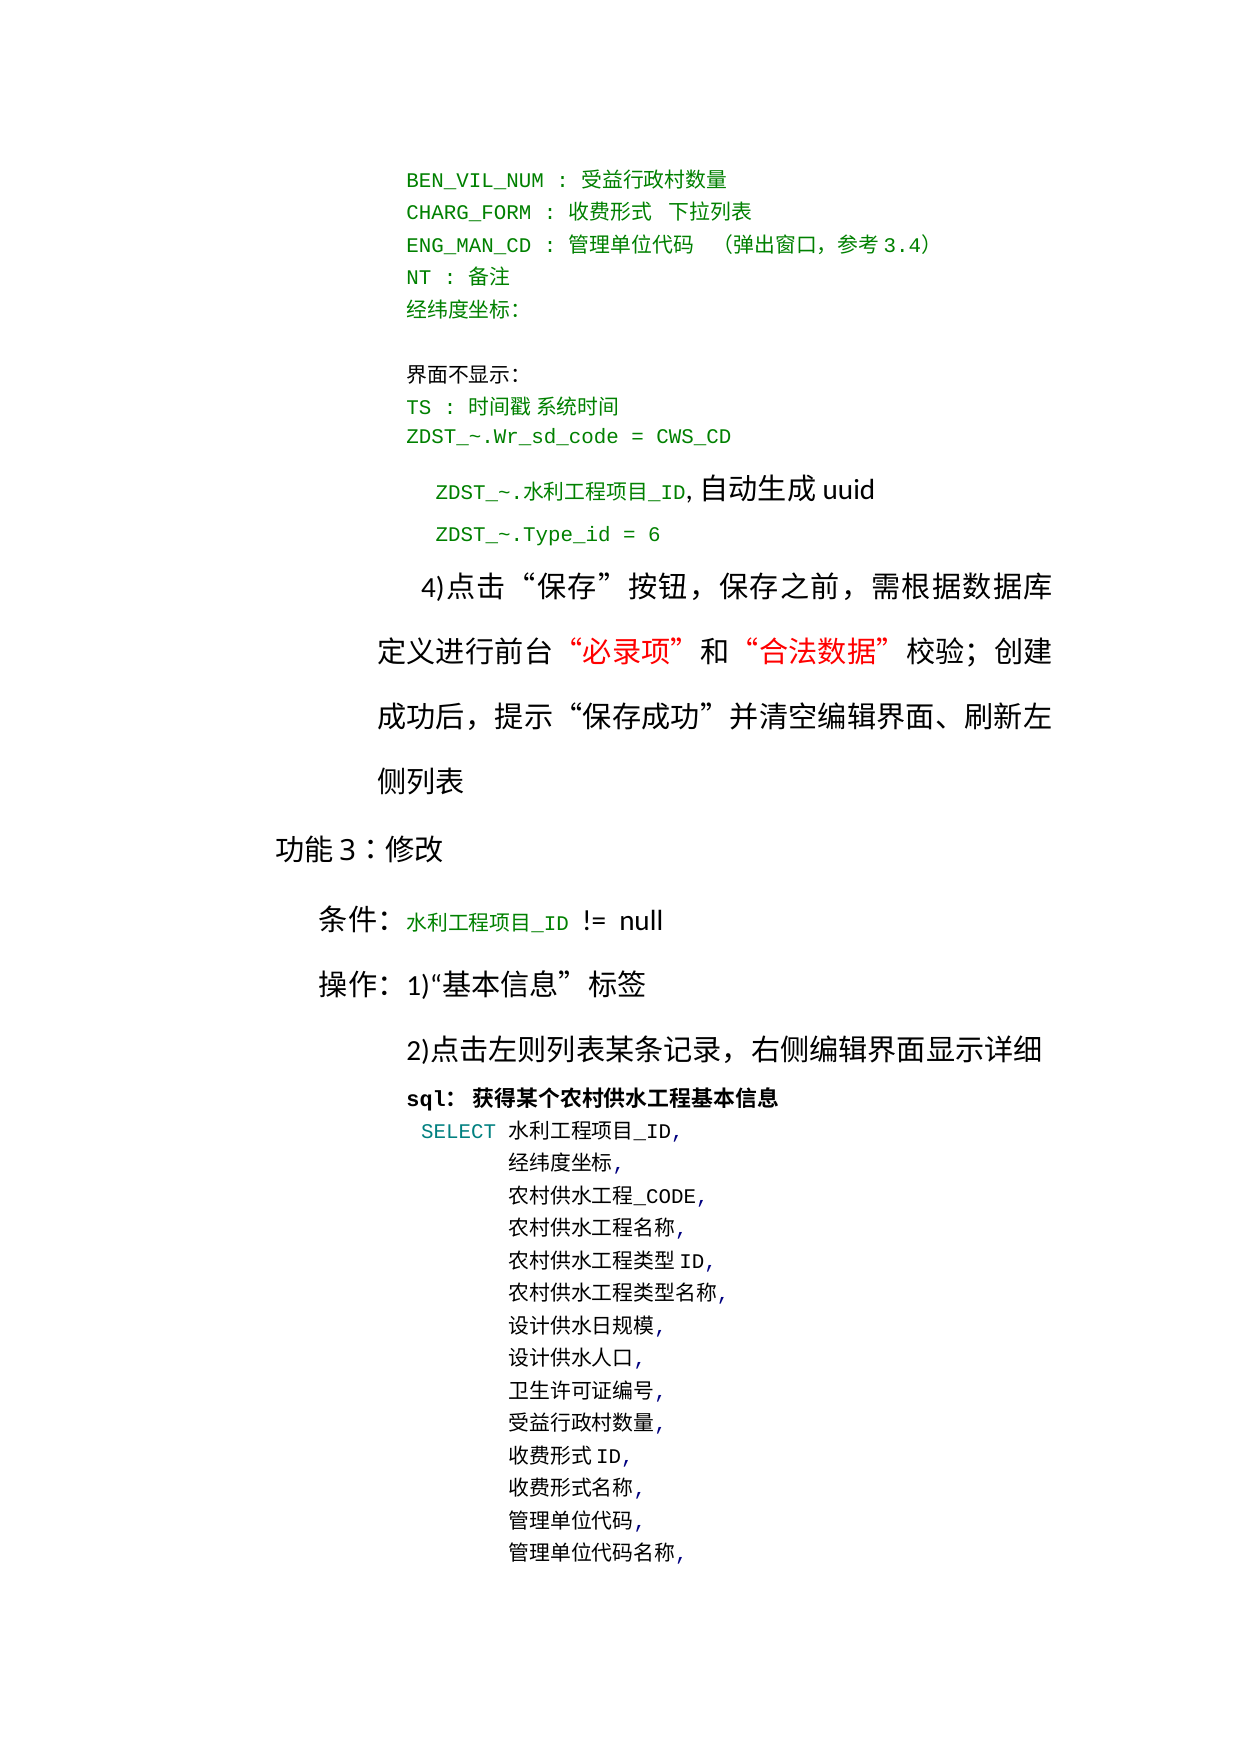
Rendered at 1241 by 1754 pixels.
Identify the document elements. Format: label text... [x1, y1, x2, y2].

text 农村供水工程_CODE, [421, 1178, 1053, 1210]
text 收费形式名称, [421, 1470, 1053, 1503]
subtitle 功能3：修改 [275, 816, 1053, 881]
text ZDST_~.水利工程项目_ID, 自动生成 uuid [392, 454, 1053, 519]
text sql： 获得某个农村供水工程基本信息 [362, 1080, 1053, 1113]
text TS : 时间戳 系统时间 [392, 389, 1053, 422]
text ZDST_~.Wr_sd_code = CWS_CD [392, 422, 1053, 454]
text 农村供水工程类型名称, [421, 1275, 1053, 1308]
text 卫生许可证编号, [421, 1373, 1053, 1405]
text CHARG_FORM : 收费形式 下拉列表 [392, 194, 1053, 227]
text 设计供水人口, [421, 1340, 1053, 1373]
text 受益行政村数量, [421, 1405, 1053, 1438]
text 经纬度坐标, [421, 1145, 1053, 1178]
text 2)点击左则列表某条记录，右侧编辑界面显示详细 [362, 1015, 1053, 1080]
text BEN_VIL_NUM : 受益行政村数量 [392, 162, 1053, 194]
text 收费形式ID, [421, 1438, 1053, 1470]
text ZDST_~.Type_id = 6 [392, 519, 1053, 552]
text 设计供水日规模, [421, 1308, 1053, 1340]
text 条件：水利工程项目_ID != null [275, 885, 1053, 950]
text 管理单位代码名称, [421, 1535, 1053, 1568]
text 经纬度坐标： [392, 292, 1053, 324]
text 4)点击“保存”按钮，保存之前，需根据数据库定义进行前台“必录项”和“合法数据”校验；创建成功后，提示“保存成功”并清空编辑界面、刷新左侧列表 [377, 552, 1053, 812]
text NT : 备注 [392, 259, 1053, 292]
text ENG_MAN_CD : 管理单位代码 （弹出窗口，参考3.4） [392, 227, 1053, 259]
text 农村供水工程类型ID, [421, 1243, 1053, 1275]
text 操作：1)“基本信息”标签 [275, 950, 1053, 1015]
text 界面不显示： [392, 357, 1053, 389]
text SELECT 水利工程项目_ID, [421, 1113, 1053, 1145]
text 农村供水工程名称, [421, 1210, 1053, 1243]
text 管理单位代码, [421, 1503, 1053, 1535]
